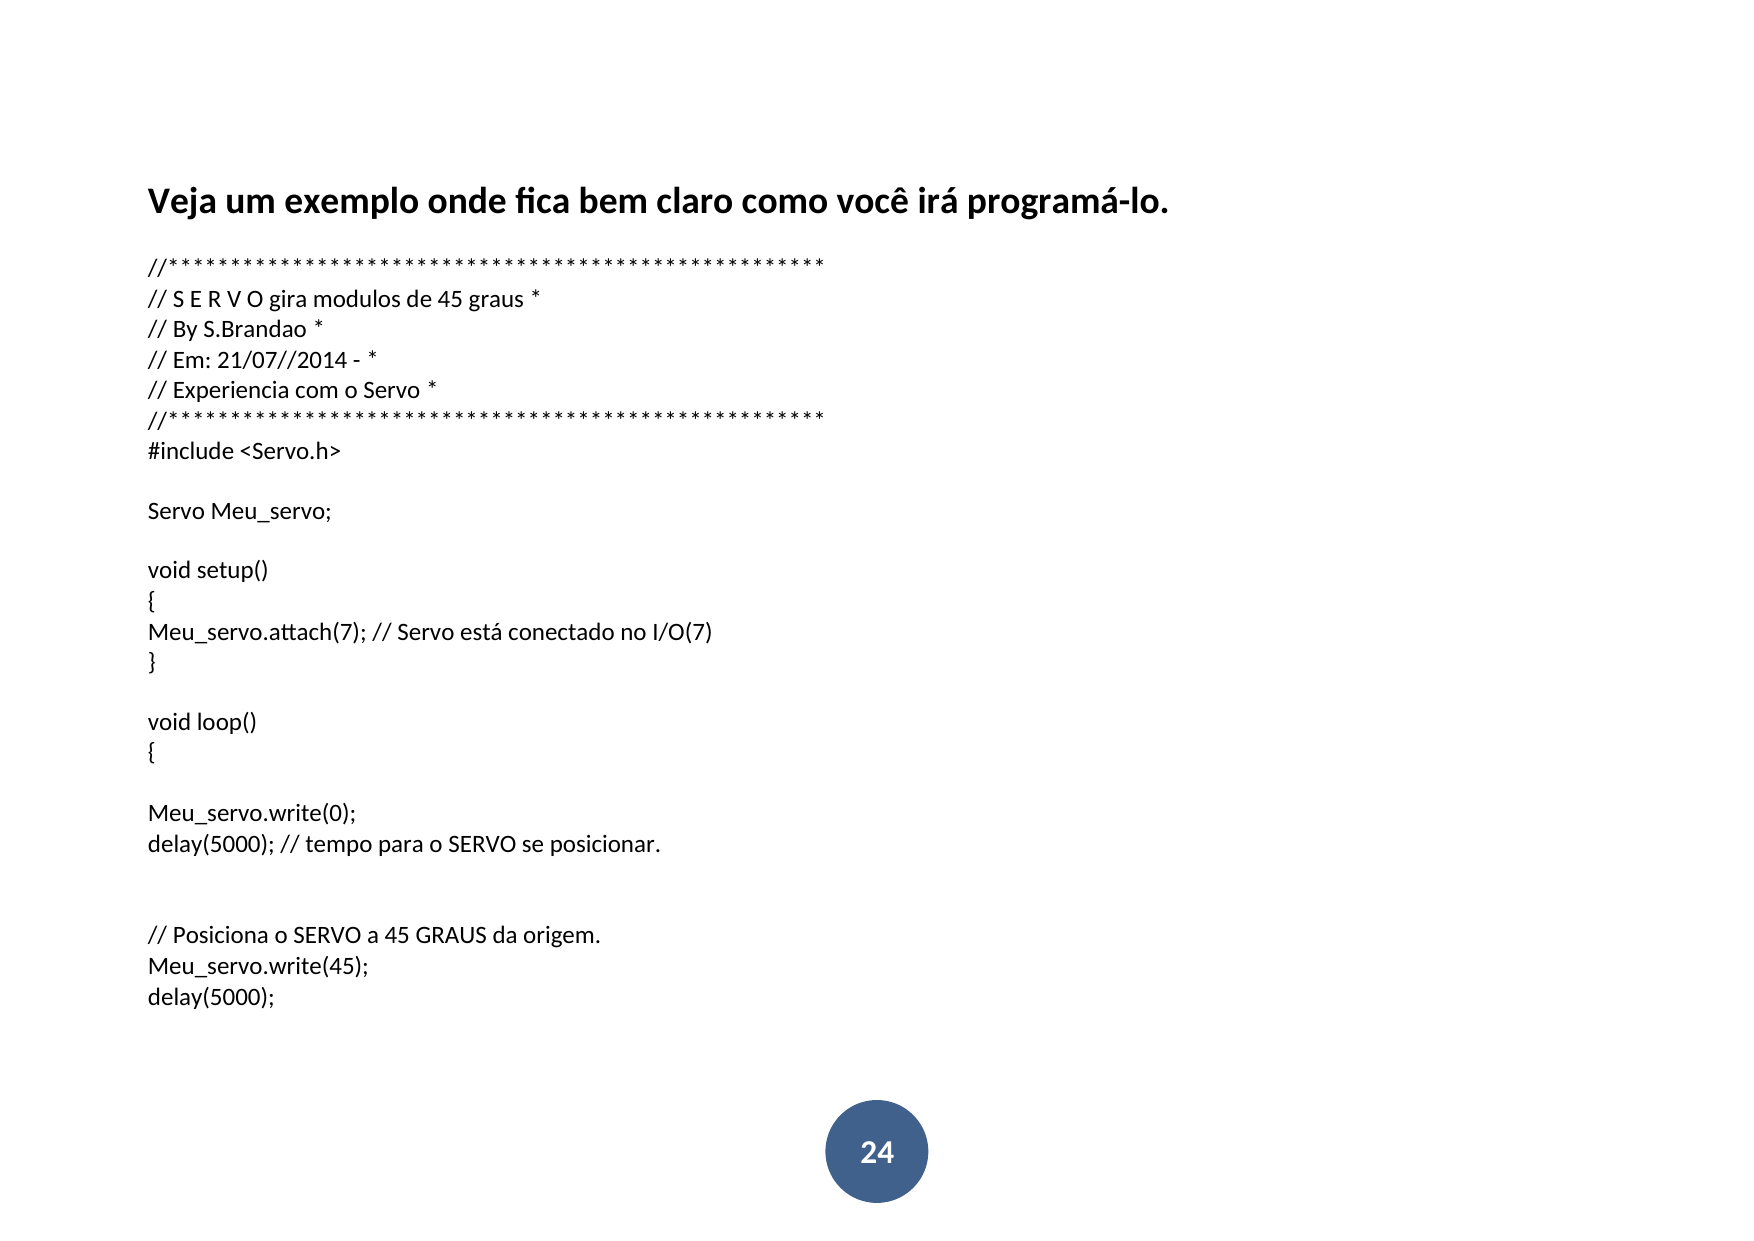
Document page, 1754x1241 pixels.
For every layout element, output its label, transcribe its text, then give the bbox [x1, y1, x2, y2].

text void setup() { Meu_servo.attach(7); // Servo está conectado no I/O(7) } [148, 555, 1606, 677]
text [148, 706, 1606, 1042]
text //***************************************************** // S E R V O gira modulos de 45 graus * // By S.Brandao * // Em: 21/07//2014 - * // Experiencia com o Servo * //***************************************************** #include <Servo.h> [148, 252, 1606, 466]
text Servo Meu_servo; [148, 495, 1606, 526]
subtitle Veja um exemplo onde fica bem claro como você irá programá-lo. [148, 177, 1606, 223]
